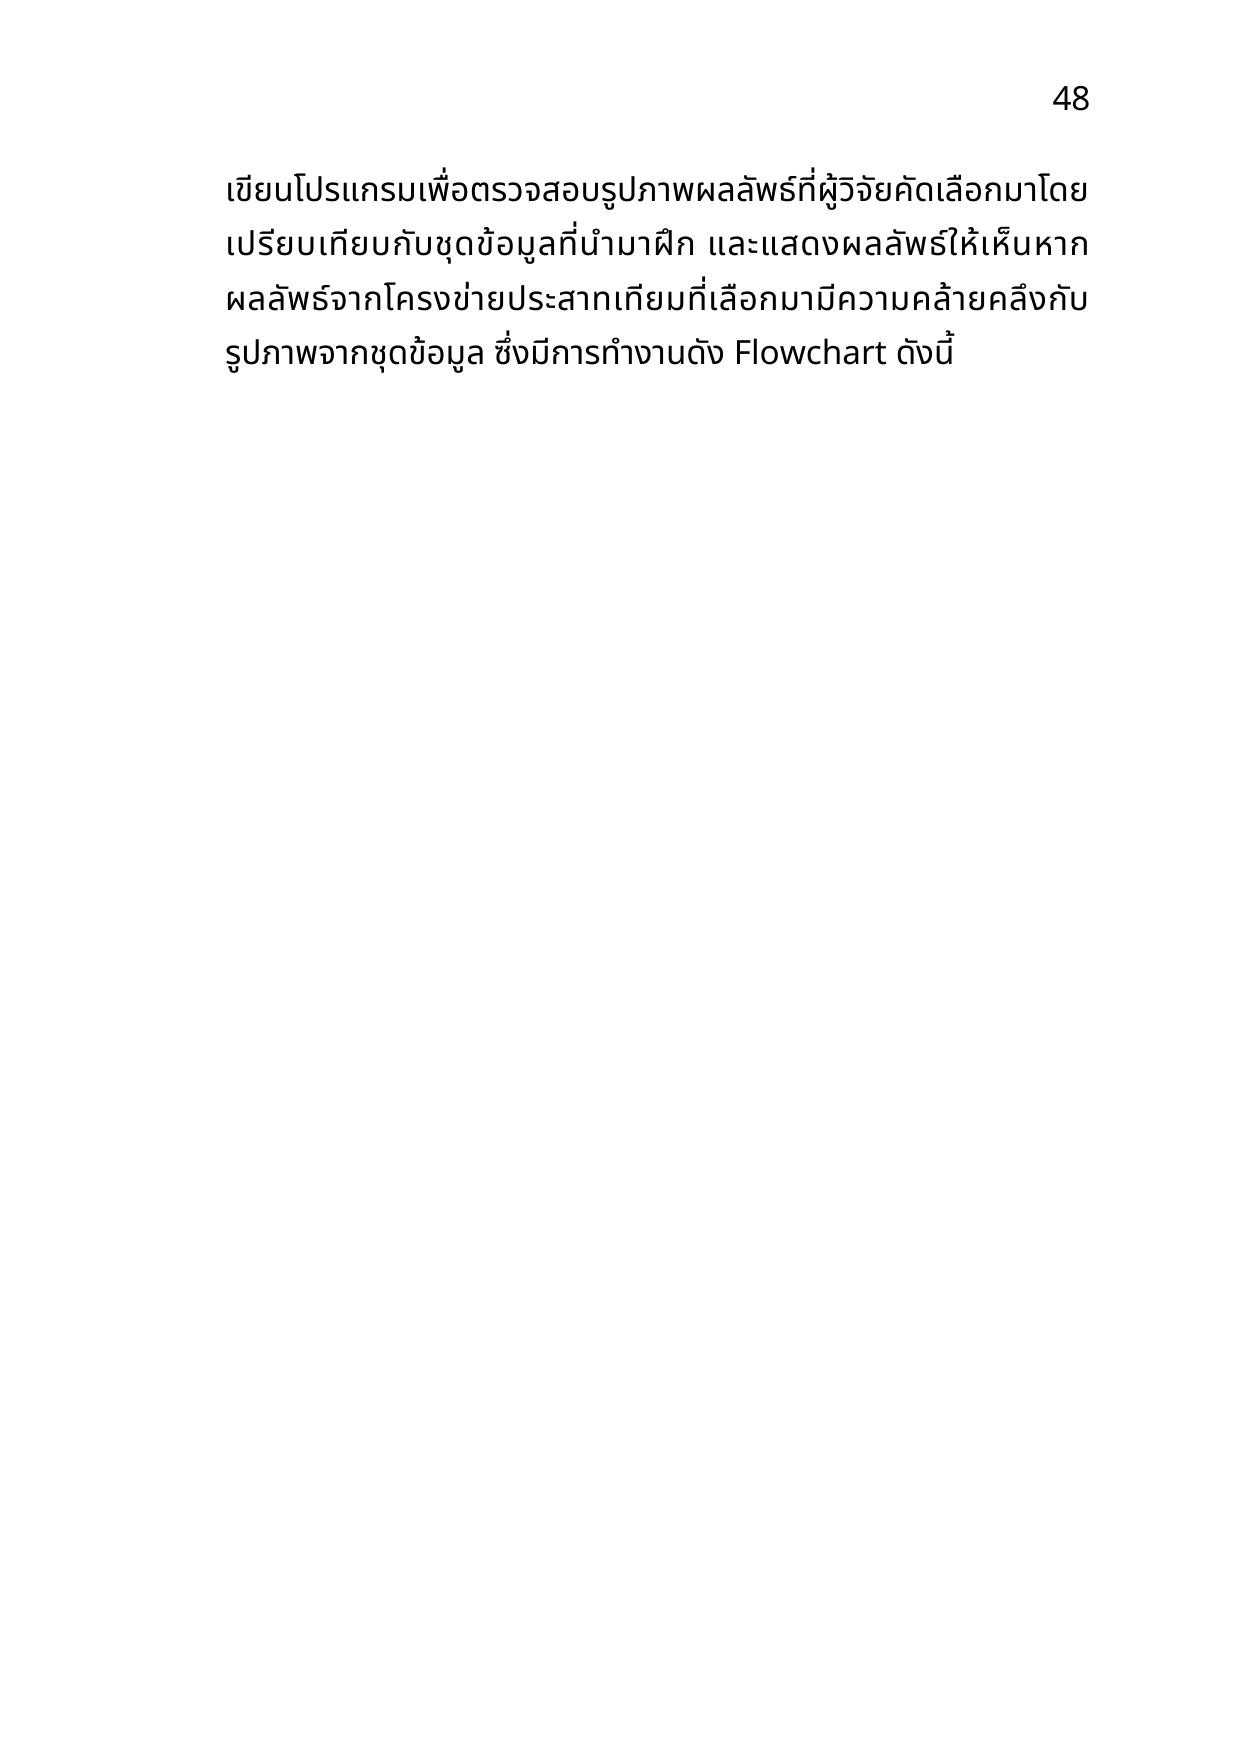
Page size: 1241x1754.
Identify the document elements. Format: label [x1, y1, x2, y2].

text [225, 166, 1090, 379]
